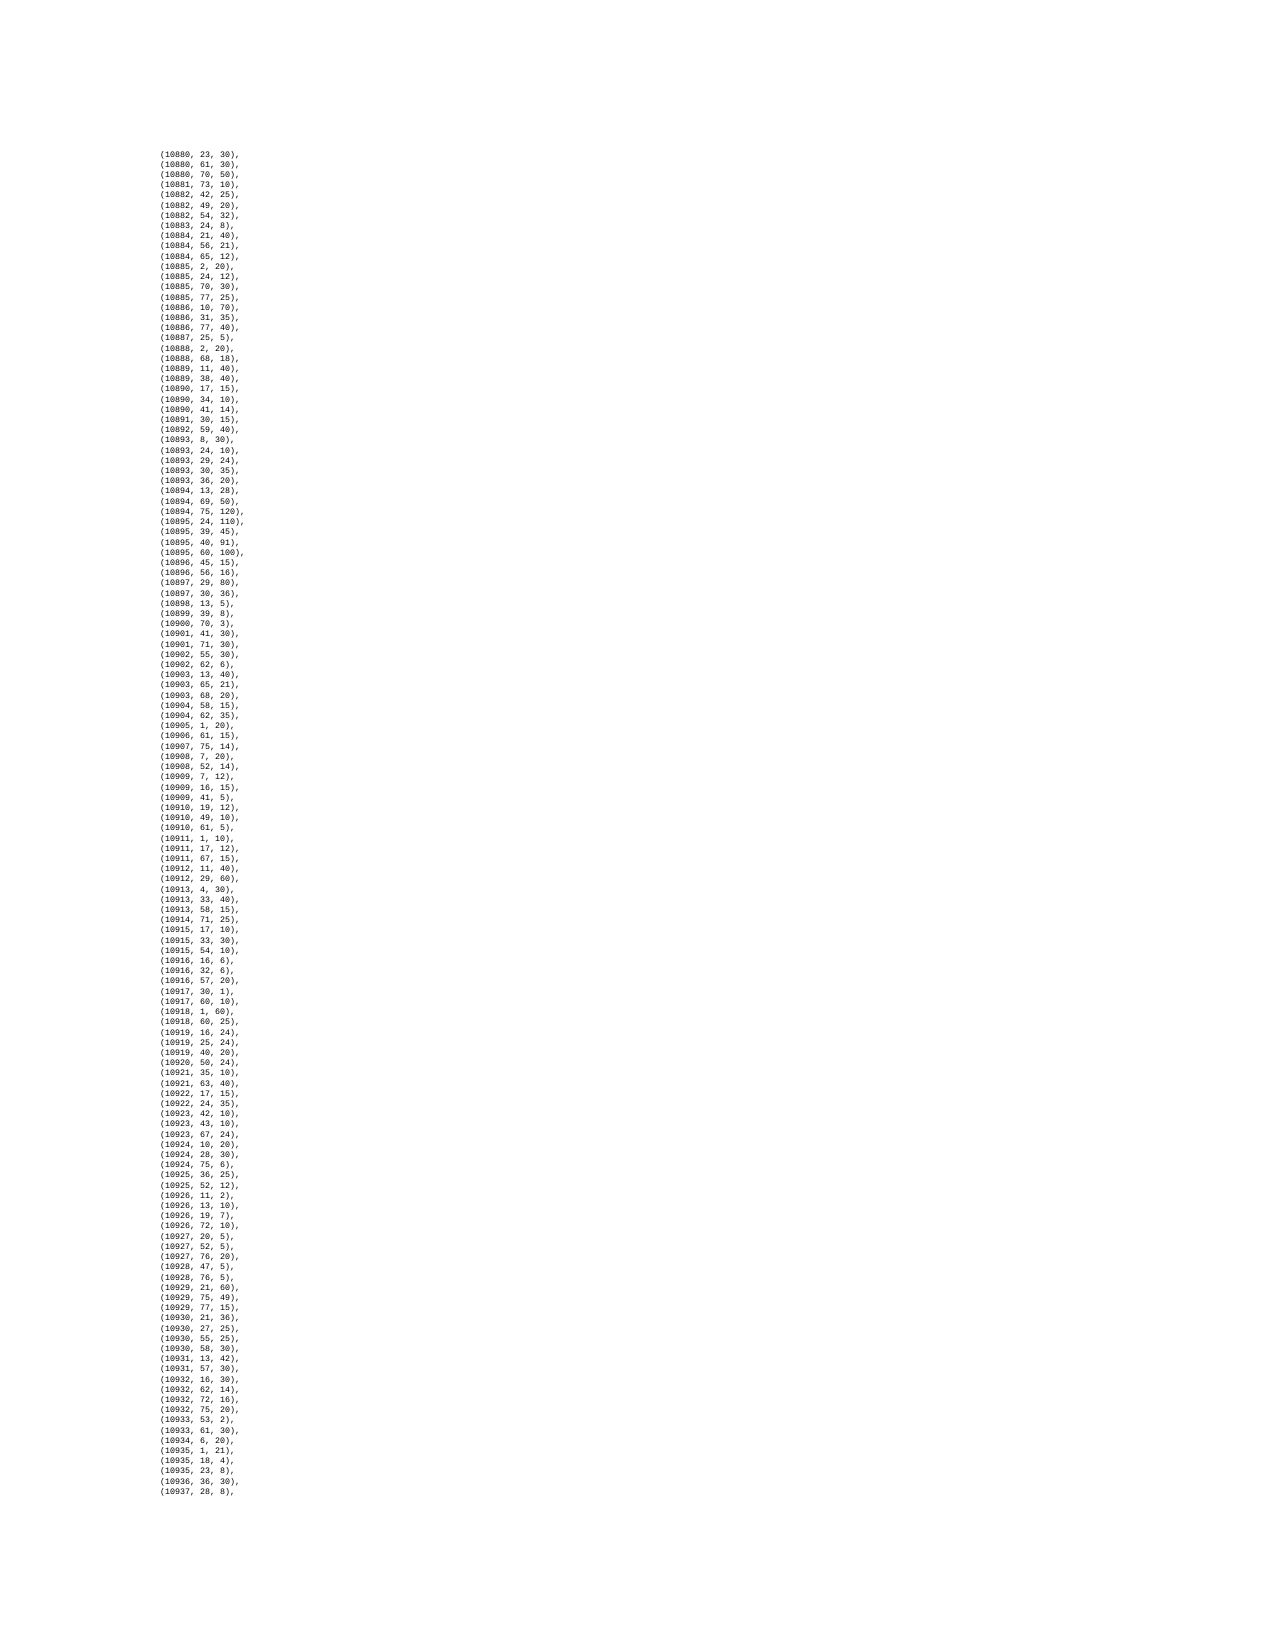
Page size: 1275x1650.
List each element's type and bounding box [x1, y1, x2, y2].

text [150, 150, 1125, 1497]
